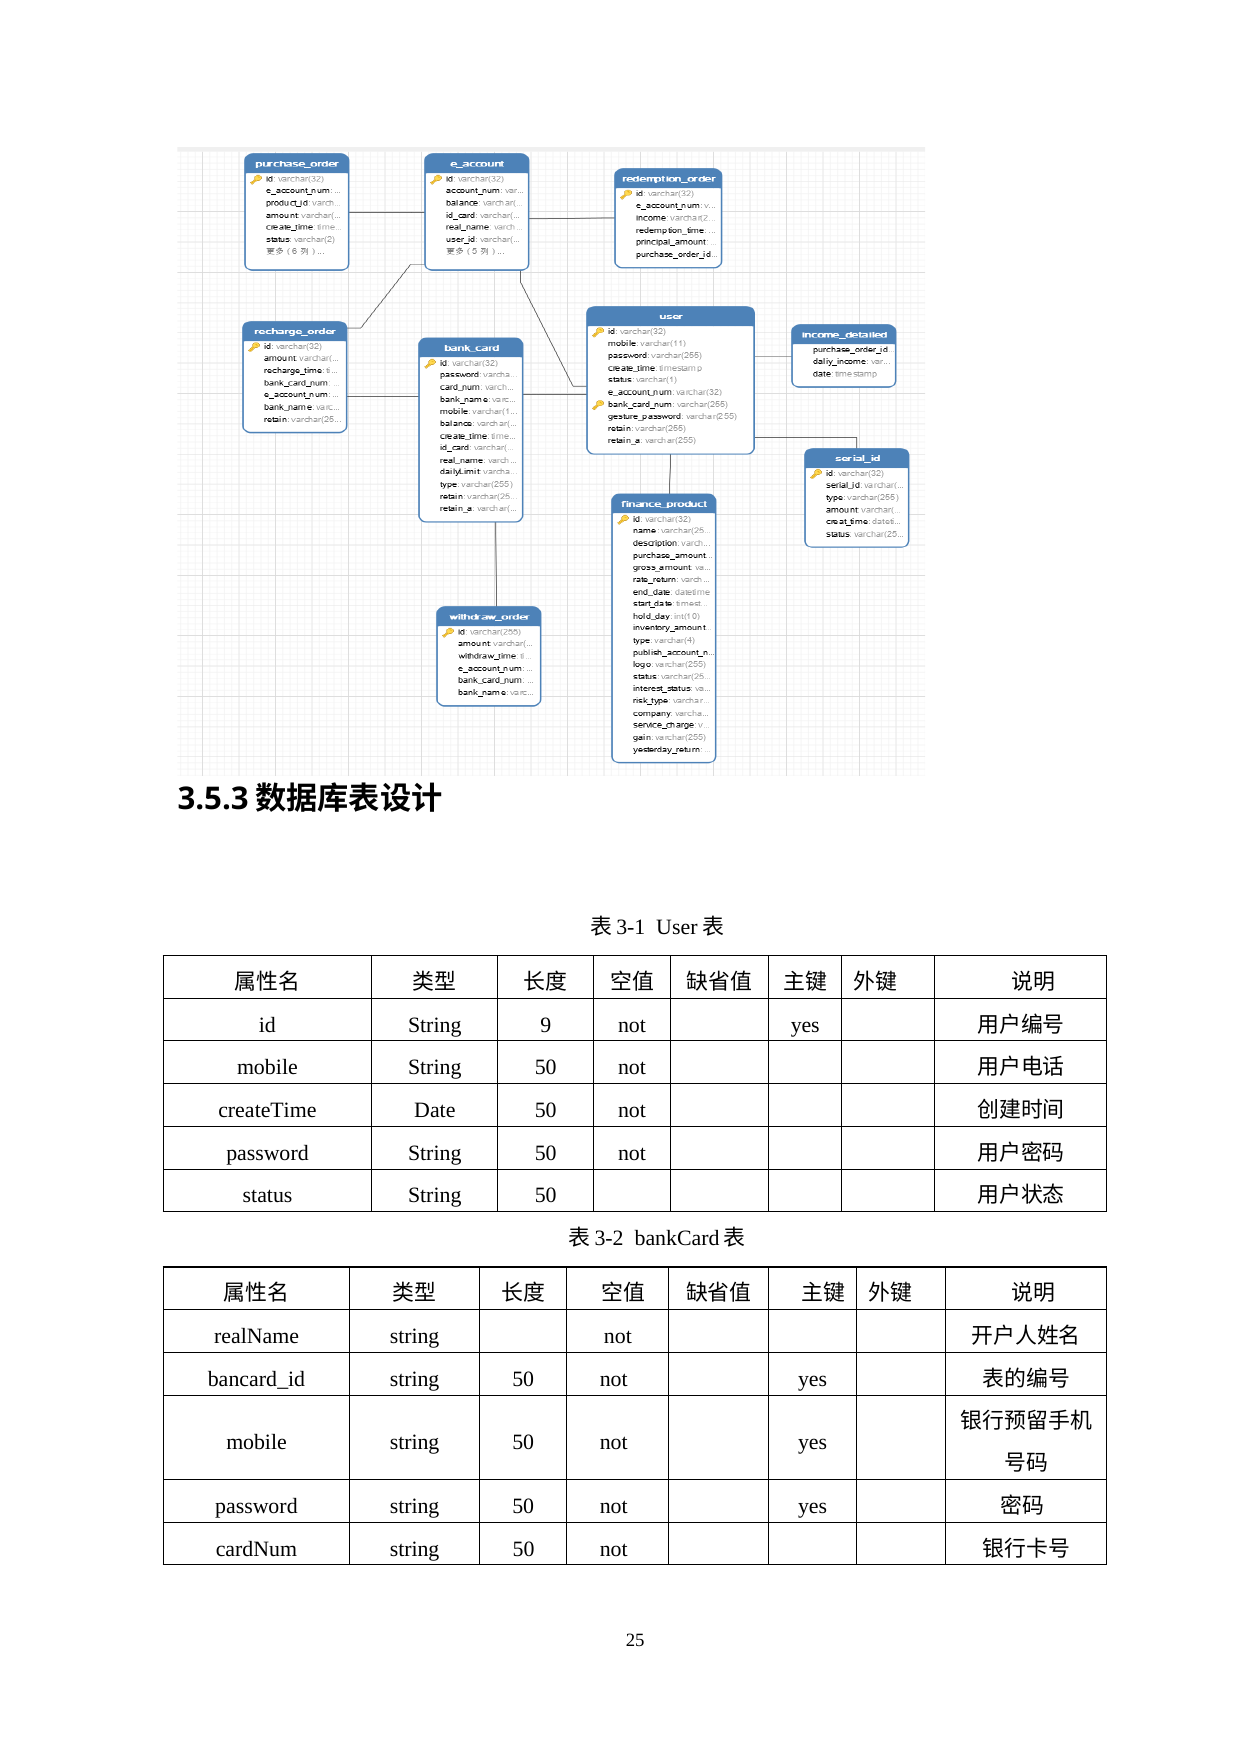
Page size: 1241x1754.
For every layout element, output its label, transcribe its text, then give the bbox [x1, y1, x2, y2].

table_cell 50 [498, 1041, 593, 1083]
table_cell String [372, 1170, 497, 1211]
table_cell 表的编号 [946, 1353, 1106, 1394]
table_cell bancard_id [164, 1353, 349, 1394]
table_header 主键 [769, 956, 841, 998]
table_cell [769, 1310, 856, 1352]
list 3.5.3数据库表设计 [177, 776, 1093, 817]
table_cell 用户状态 [935, 1170, 1106, 1211]
table_cell realName [164, 1310, 349, 1352]
table_header 长度 [498, 956, 593, 998]
table_header 长度 [480, 1268, 566, 1309]
table_header 说明 [935, 956, 1106, 998]
table_cell password [164, 1480, 349, 1522]
table_cell [669, 1480, 768, 1522]
table_cell 银行预留手机号码 [946, 1396, 1106, 1479]
table_cell 9 [498, 999, 593, 1040]
table_cell 50 [498, 1127, 593, 1168]
table_cell 用户电话 [935, 1041, 1106, 1083]
table_cell [842, 999, 934, 1040]
text 表3-2 bankCard表 [177, 1212, 1093, 1254]
table_header 说明 [946, 1268, 1106, 1309]
table_cell [669, 1523, 768, 1564]
table_cell 开户人姓名 [946, 1310, 1106, 1352]
table_cell String [372, 999, 497, 1040]
table_cell [671, 1084, 768, 1126]
text 表3-1 User表 [177, 901, 1093, 942]
table_cell mobile [164, 1396, 349, 1479]
table_cell [769, 1084, 841, 1126]
table_cell string [350, 1396, 479, 1479]
table_cell [671, 1170, 768, 1211]
table_header 类型 [350, 1268, 479, 1309]
table_header 外键 [842, 956, 934, 998]
table_cell 50 [480, 1396, 566, 1479]
table_cell 银行卡号 [946, 1523, 1106, 1564]
table_cell not [567, 1480, 668, 1522]
table_header 缺省值 [671, 956, 768, 998]
table_cell password [164, 1127, 371, 1168]
table_cell 用户编号 [935, 999, 1106, 1040]
table_cell 创建时间 [935, 1084, 1106, 1126]
table_header 外键 [857, 1268, 945, 1309]
table_cell [842, 1170, 934, 1211]
table_header 属性名 [164, 1268, 349, 1309]
table_cell [671, 1041, 768, 1083]
table_cell [669, 1310, 768, 1352]
table_cell [769, 1127, 841, 1168]
table_header 属性名 [164, 956, 371, 998]
table_cell not [567, 1310, 668, 1352]
table_cell [669, 1353, 768, 1394]
table_cell 50 [498, 1170, 593, 1211]
table_cell [857, 1353, 945, 1394]
table_header 空值 [567, 1268, 668, 1309]
table_cell String [372, 1127, 497, 1168]
table_header 缺省值 [669, 1268, 768, 1309]
table_cell mobile [164, 1041, 371, 1083]
table_cell createTime [164, 1084, 371, 1126]
table_cell [480, 1310, 566, 1352]
table_cell [857, 1310, 945, 1352]
table_cell 50 [498, 1084, 593, 1126]
table_cell [769, 1170, 841, 1211]
table_header 类型 [372, 956, 497, 998]
table_cell [769, 1041, 841, 1083]
table_cell [857, 1396, 945, 1479]
table_cell string [350, 1310, 479, 1352]
table_cell not [594, 1084, 670, 1126]
table_cell 密码 [946, 1480, 1106, 1522]
table_cell [671, 1127, 768, 1168]
table_cell 50 [480, 1480, 566, 1522]
table_cell not [594, 1127, 670, 1168]
table_cell string [350, 1480, 479, 1522]
table_cell [857, 1480, 945, 1522]
table_cell [857, 1523, 945, 1564]
table_cell String [372, 1041, 497, 1083]
table_cell [769, 1523, 856, 1564]
table_cell not [567, 1396, 668, 1479]
table_cell [842, 1127, 934, 1168]
table_cell 用户密码 [935, 1127, 1106, 1168]
table_cell string [350, 1353, 479, 1394]
table_cell 50 [480, 1523, 566, 1564]
table_cell not [567, 1353, 668, 1394]
table_cell yes [769, 1396, 856, 1479]
table_cell status [164, 1170, 371, 1211]
table_cell string [350, 1523, 479, 1564]
table_cell Date [372, 1084, 497, 1126]
table_cell id [164, 999, 371, 1040]
table_header 主键 [769, 1268, 856, 1309]
picture [177, 147, 926, 776]
table_cell [671, 999, 768, 1040]
table_cell [842, 1041, 934, 1083]
table_cell not [594, 999, 670, 1040]
table_cell not [567, 1523, 668, 1564]
table_cell [669, 1396, 768, 1479]
table_cell yes [769, 1480, 856, 1522]
table_cell cardNum [164, 1523, 349, 1564]
table_cell [594, 1170, 670, 1211]
table_cell yes [769, 999, 841, 1040]
table_cell not [594, 1041, 670, 1083]
table_cell yes [769, 1353, 856, 1394]
table_cell [842, 1084, 934, 1126]
table_cell 50 [480, 1353, 566, 1394]
table_header 空值 [594, 956, 670, 998]
